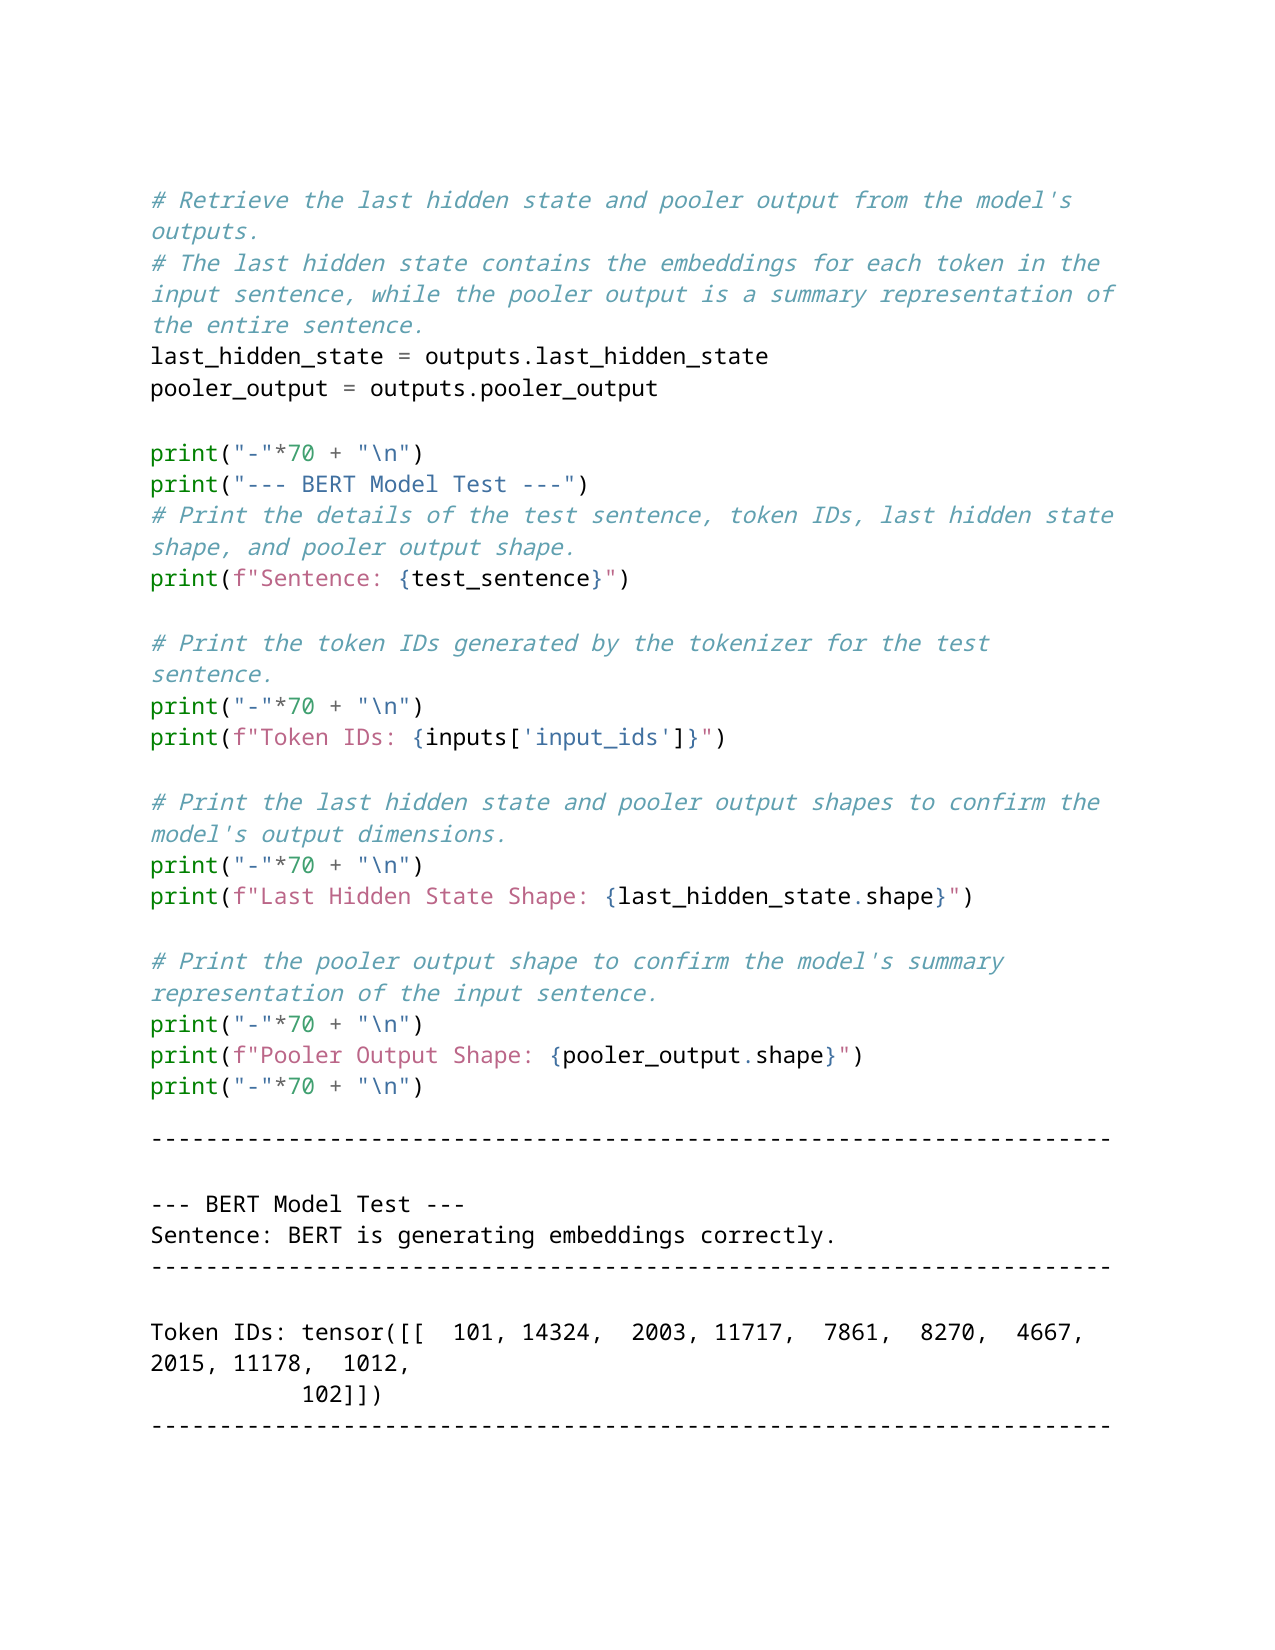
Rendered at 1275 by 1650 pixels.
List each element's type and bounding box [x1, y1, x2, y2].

text [150, 1122, 1125, 1474]
text [150, 150, 1125, 1102]
